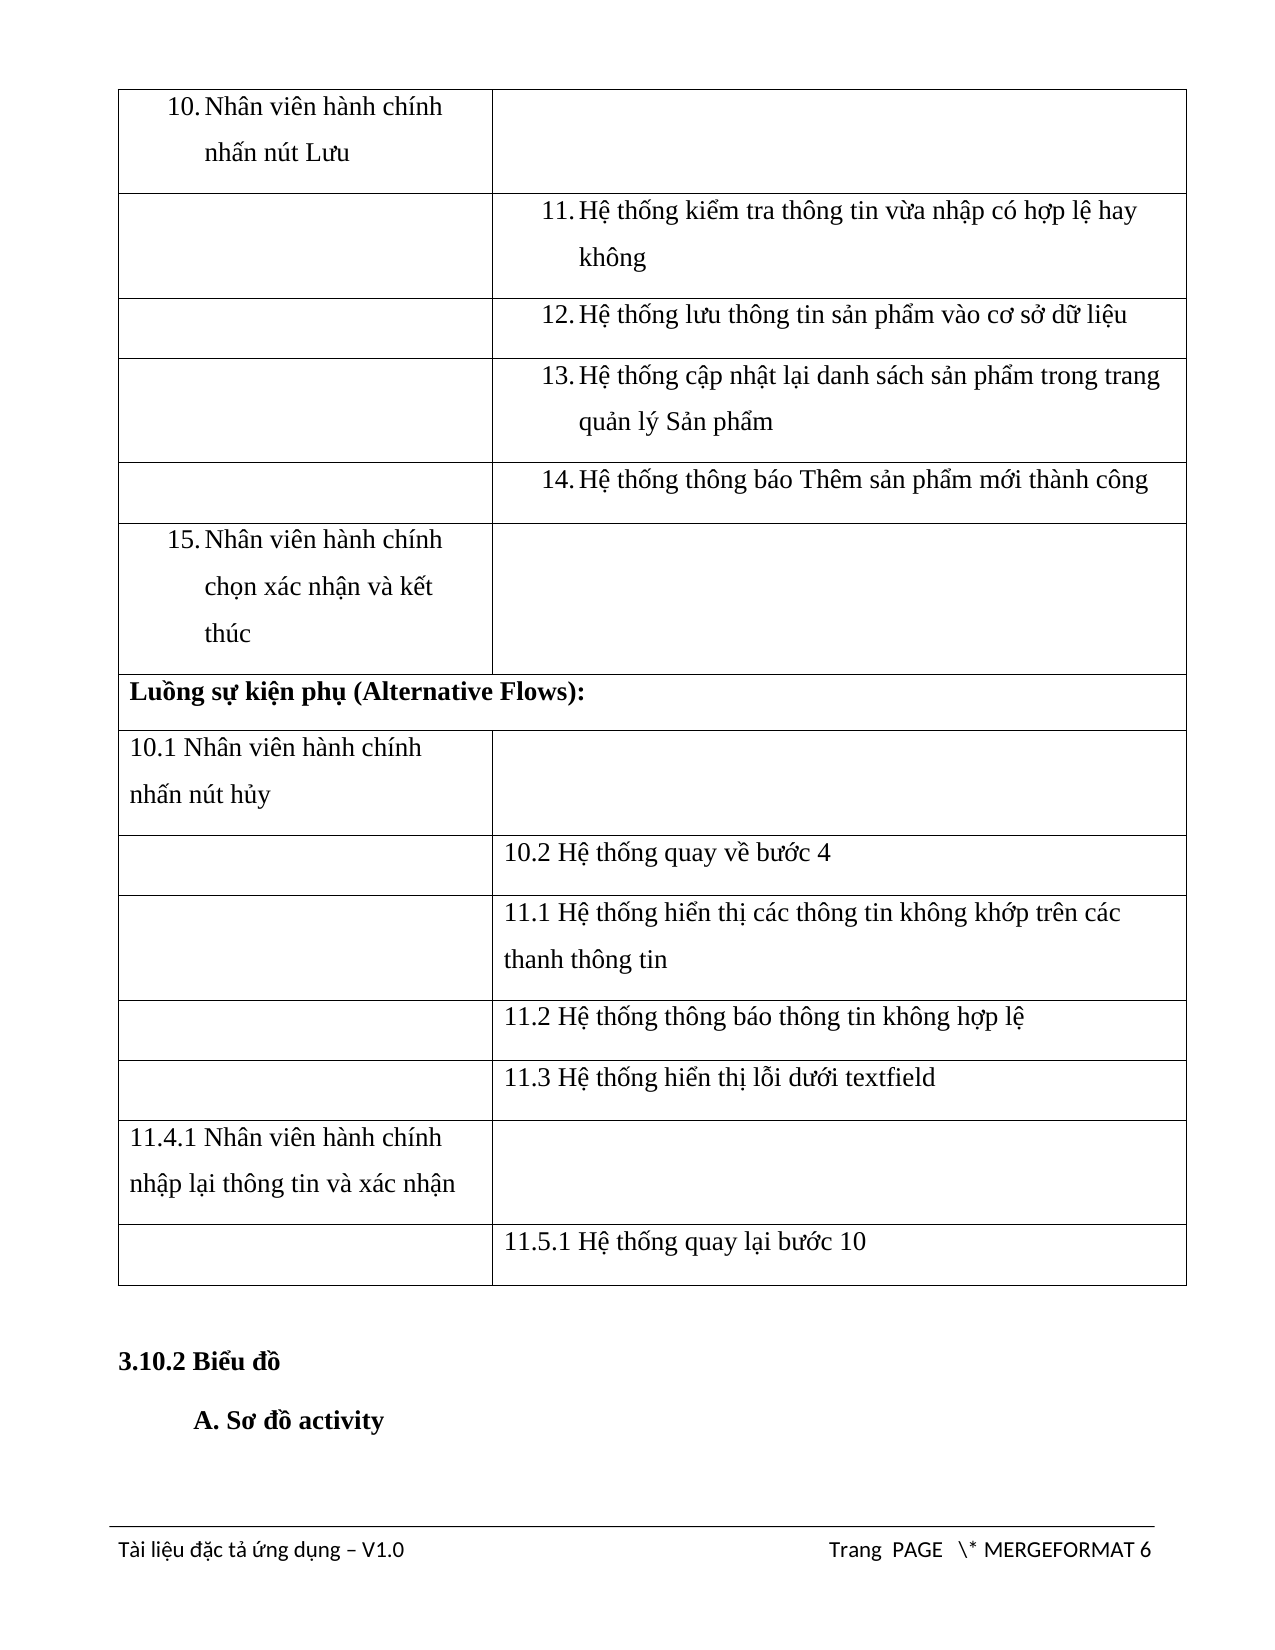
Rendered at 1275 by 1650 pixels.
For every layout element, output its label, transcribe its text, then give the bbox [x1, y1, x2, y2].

table_cell Luồng sự kiện phụ (Alternative Flows): [119, 675, 1186, 730]
table_cell [493, 524, 1186, 674]
table_cell Hệ thống lưu thông tin sản phẩm vào cơ sở dữ liệu [493, 299, 1186, 358]
table_cell 11.3 Hệ thống hiển thị lỗi dưới textfield [493, 1061, 1186, 1120]
table_cell [493, 90, 1186, 193]
table_cell 11.4.1 Nhân viên hành chính nhập lại thông tin và xác nhận [119, 1121, 492, 1224]
table_cell [493, 1121, 1186, 1224]
table_cell Hệ thống thông báo Thêm sản phẩm mới thành công [493, 463, 1186, 522]
table_cell Nhân viên hành chính nhấn nút Lưu [119, 90, 492, 193]
table_cell [119, 359, 492, 462]
table_cell [119, 1001, 492, 1060]
table_cell [119, 1225, 492, 1284]
subtitle 3.10.2 Biểu đồ [118, 1345, 1186, 1376]
table_cell Nhân viên hành chính chọn xác nhận và kết thúc [119, 524, 492, 674]
table_cell Hệ thống kiểm tra thông tin vừa nhập có hợp lệ hay không [493, 194, 1186, 298]
table_cell 10.1 Nhân viên hành chính nhấn nút hủy [119, 731, 492, 835]
table_cell [119, 463, 492, 522]
table_cell [119, 194, 492, 298]
table_cell [119, 896, 492, 999]
table_cell 11.1 Hệ thống hiển thị các thông tin không khớp trên các thanh thông tin [493, 896, 1186, 999]
list Sơ đồ activity [193, 1404, 1186, 1435]
table_cell [119, 299, 492, 358]
table_cell 11.2 Hệ thống thông báo thông tin không hợp lệ [493, 1001, 1186, 1060]
table_cell [493, 731, 1186, 835]
table_cell 10.2 Hệ thống quay về bước 4 [493, 836, 1186, 895]
table_cell [119, 1061, 492, 1120]
table_cell [119, 836, 492, 895]
table_cell 11.5.1 Hệ thống quay lại bước 10 [493, 1225, 1186, 1284]
table_cell Hệ thống cập nhật lại danh sách sản phẩm trong trang quản lý Sản phẩm [493, 359, 1186, 462]
